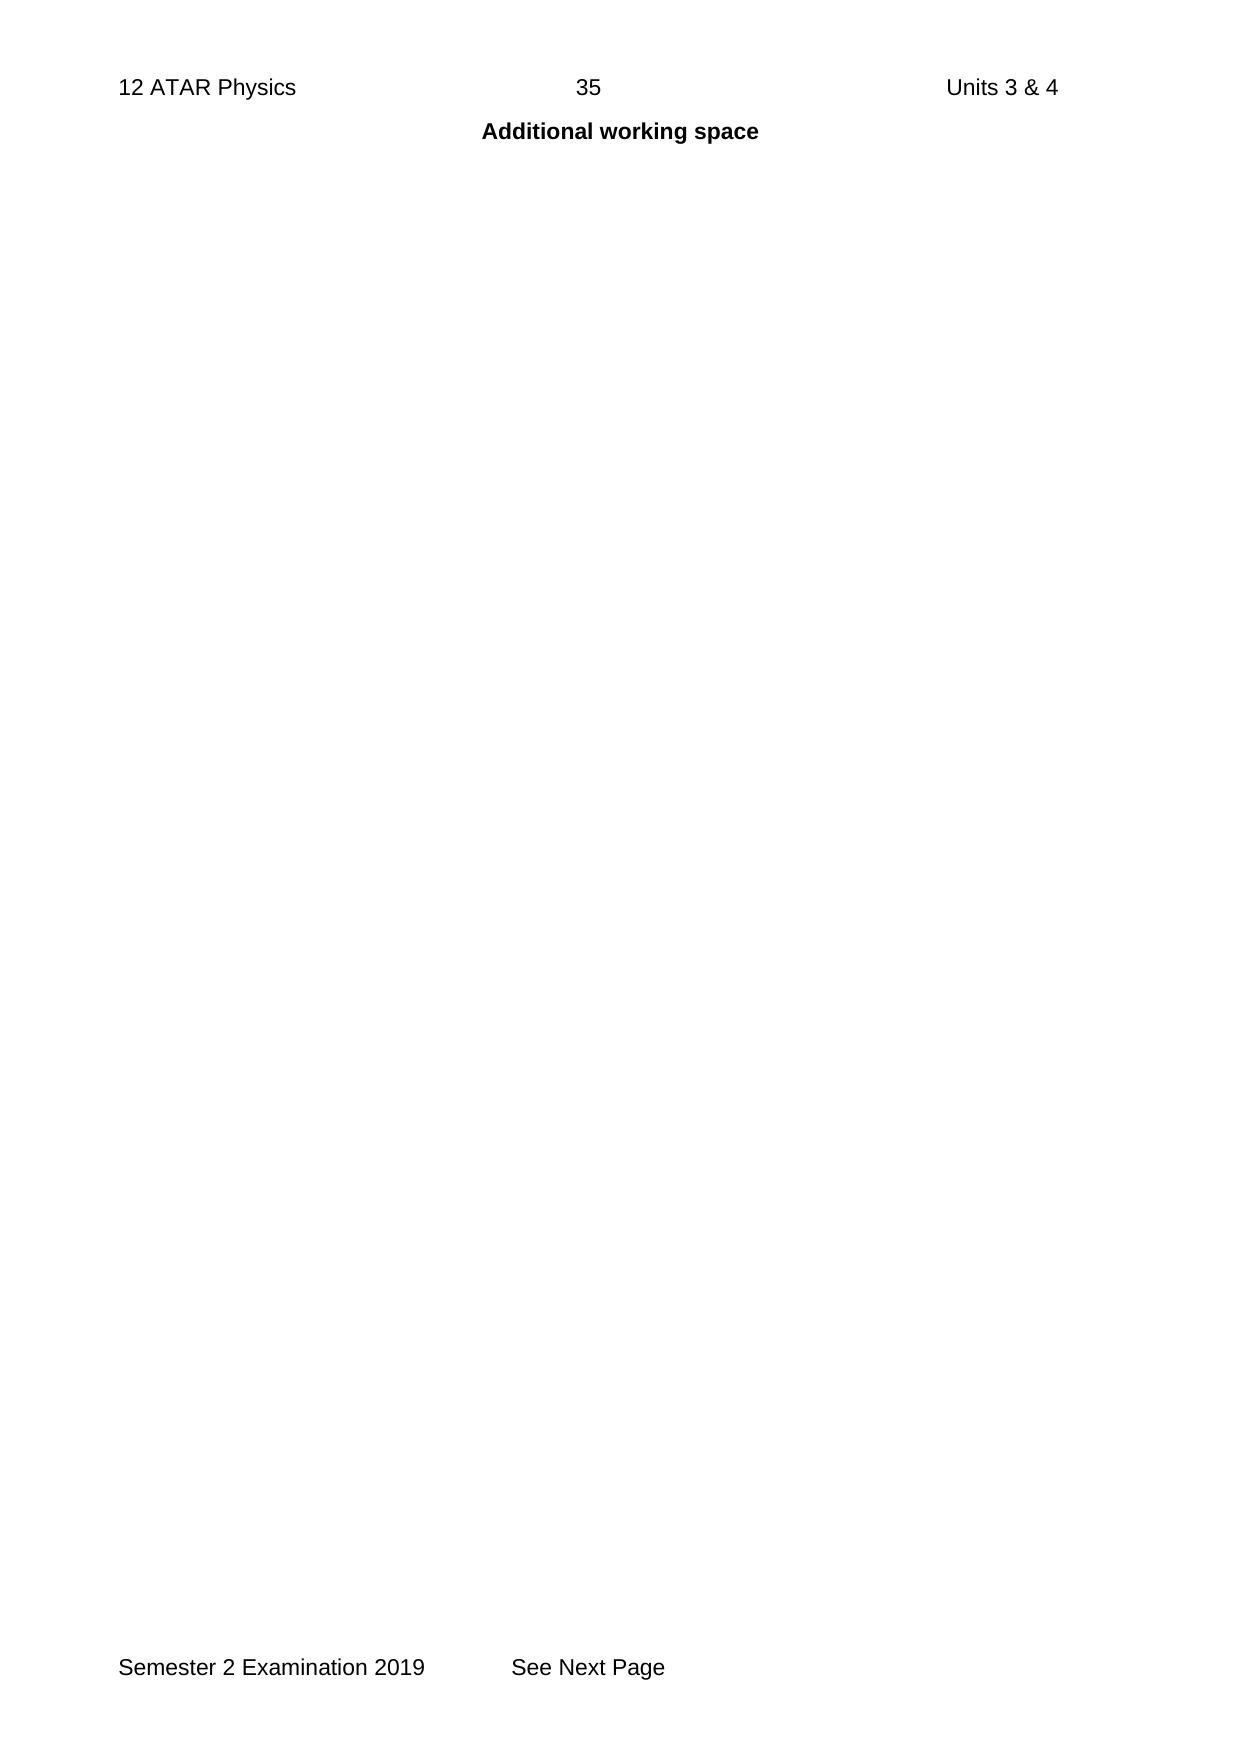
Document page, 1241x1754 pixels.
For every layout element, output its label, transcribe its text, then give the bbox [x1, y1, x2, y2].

text Additional working space [118, 118, 1122, 144]
